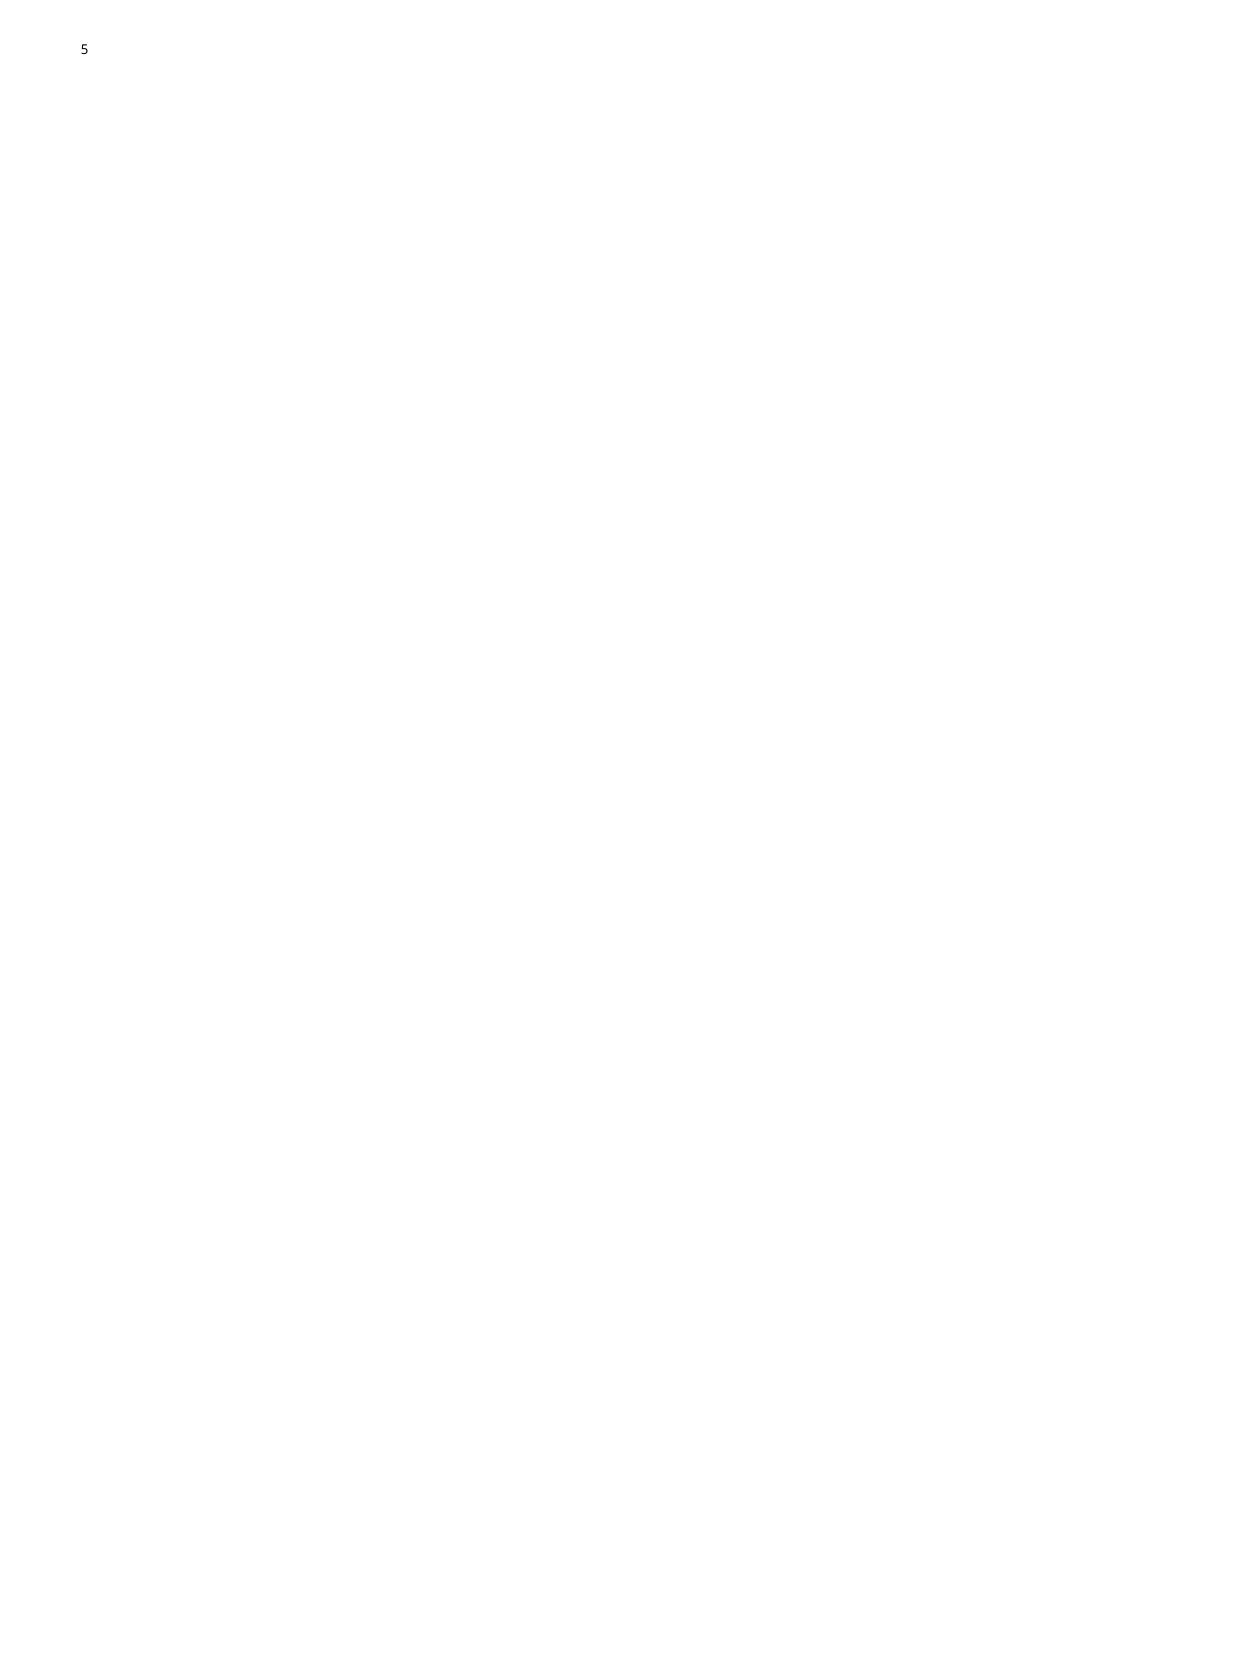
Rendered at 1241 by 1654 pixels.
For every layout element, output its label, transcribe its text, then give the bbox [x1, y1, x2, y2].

text 5 [81, 35, 1166, 59]
